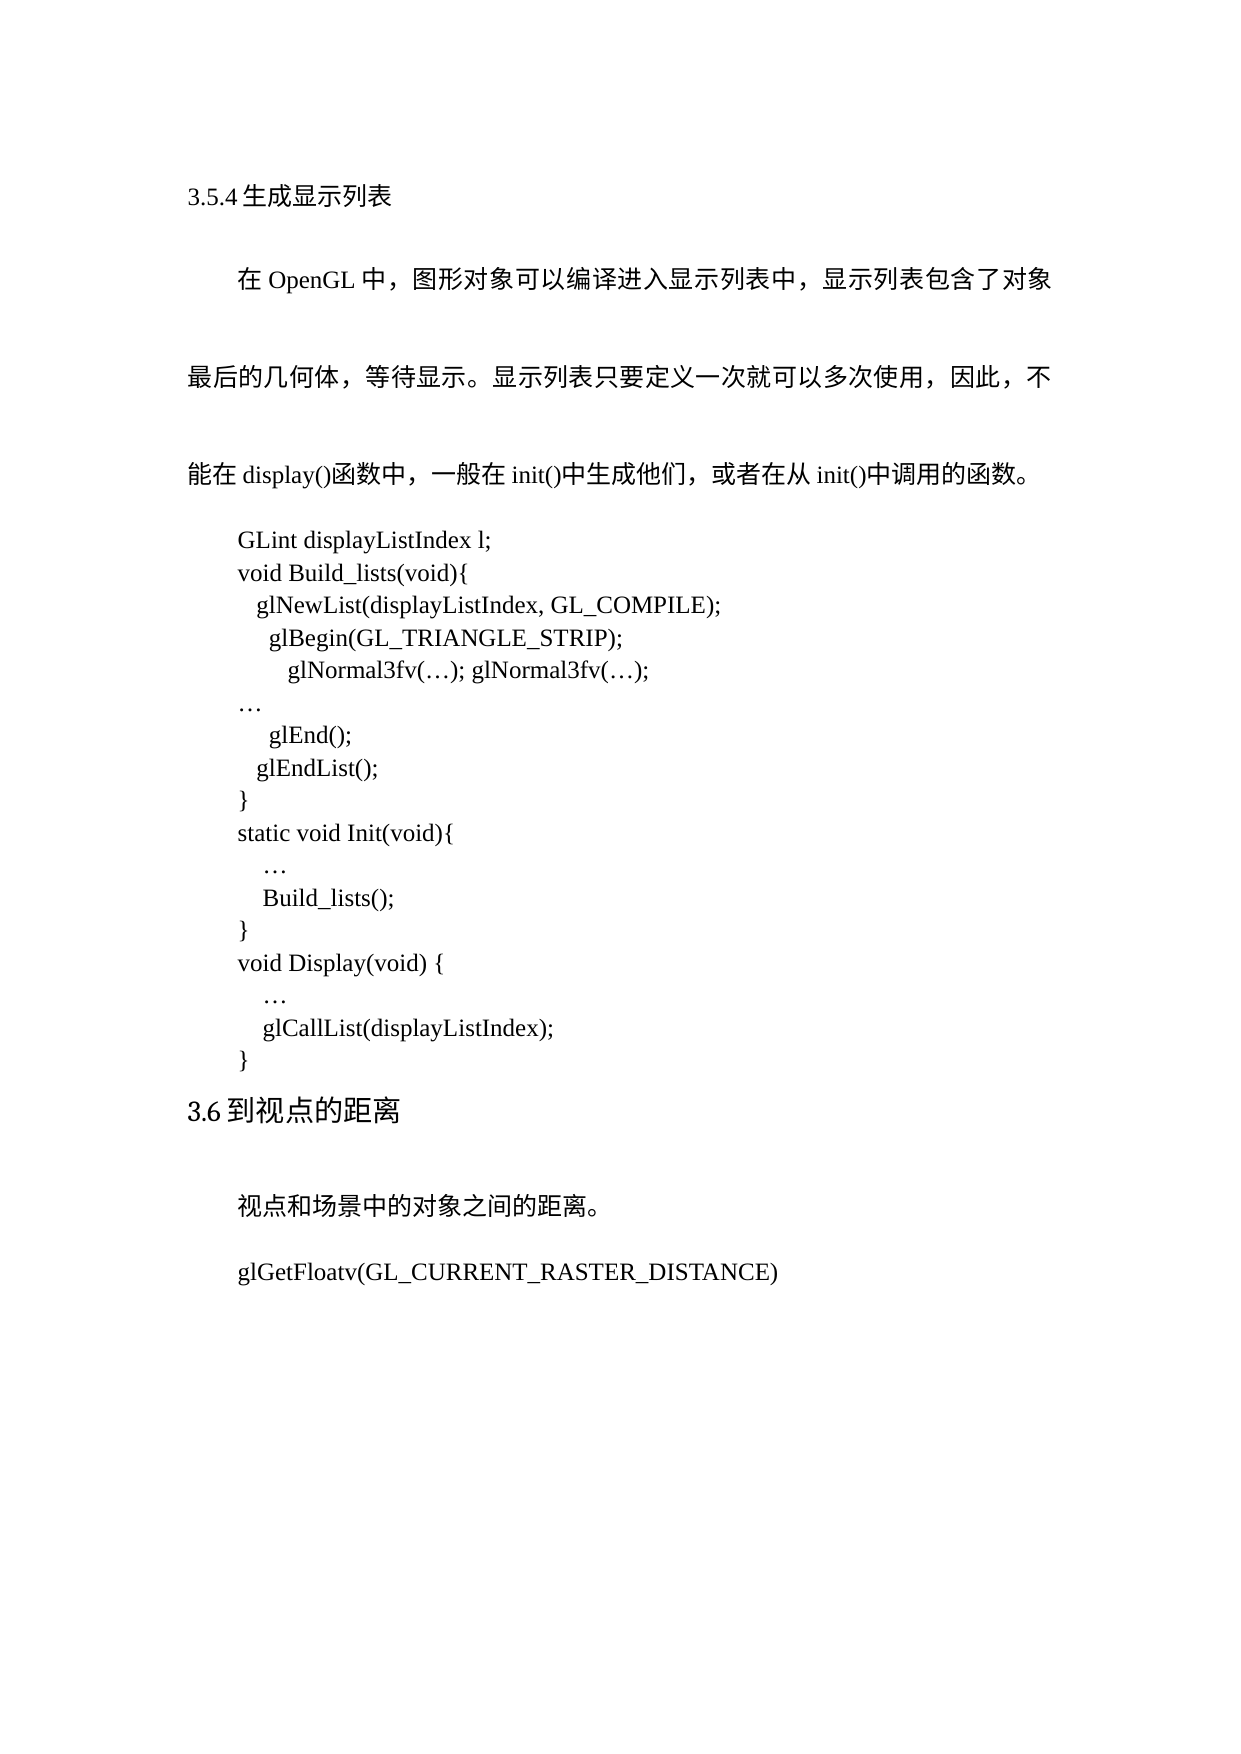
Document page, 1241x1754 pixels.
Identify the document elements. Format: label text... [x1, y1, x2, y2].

text glBegin(GL_TRIANGLE_STRIP); [187, 621, 1053, 653]
text glEndList(); [187, 751, 1053, 783]
text } [187, 1043, 1053, 1076]
text … [187, 848, 1053, 881]
text static void Init(void){ [187, 816, 1053, 848]
text 3.5.4生成显示列表 [187, 162, 1053, 227]
text void Display(void) { [187, 946, 1053, 978]
text 在OpenGL中，图形对象可以编译进入显示列表中，显示列表包含了对象最后的几何体，等待显示。显示列表只要定义一次就可以多次使用，因此，不能在display()函数中，一般在init()中生成他们，或者在从init()中调用的函数。 [187, 245, 1053, 505]
text void Build_lists(void){ [187, 556, 1053, 588]
text Build_lists(); [187, 881, 1053, 913]
text … [187, 686, 1053, 718]
text glGetFloatv(GL_CURRENT_RASTER_DISTANCE) [187, 1255, 1053, 1287]
text glNormal3fv(…); glNormal3fv(…); [187, 653, 1053, 686]
text glNewList(displayListIndex, GL_COMPILE); [187, 588, 1053, 621]
text 视点和场景中的对象之间的距离。 [187, 1172, 1053, 1237]
text … [187, 978, 1053, 1011]
text GLint displayListIndex l; [187, 523, 1053, 556]
text } [187, 913, 1053, 946]
subtitle 3.6到视点的距离 [187, 1076, 1053, 1141]
text } [187, 783, 1053, 816]
text glEnd(); [187, 718, 1053, 751]
text glCallList(displayListIndex); [187, 1011, 1053, 1043]
